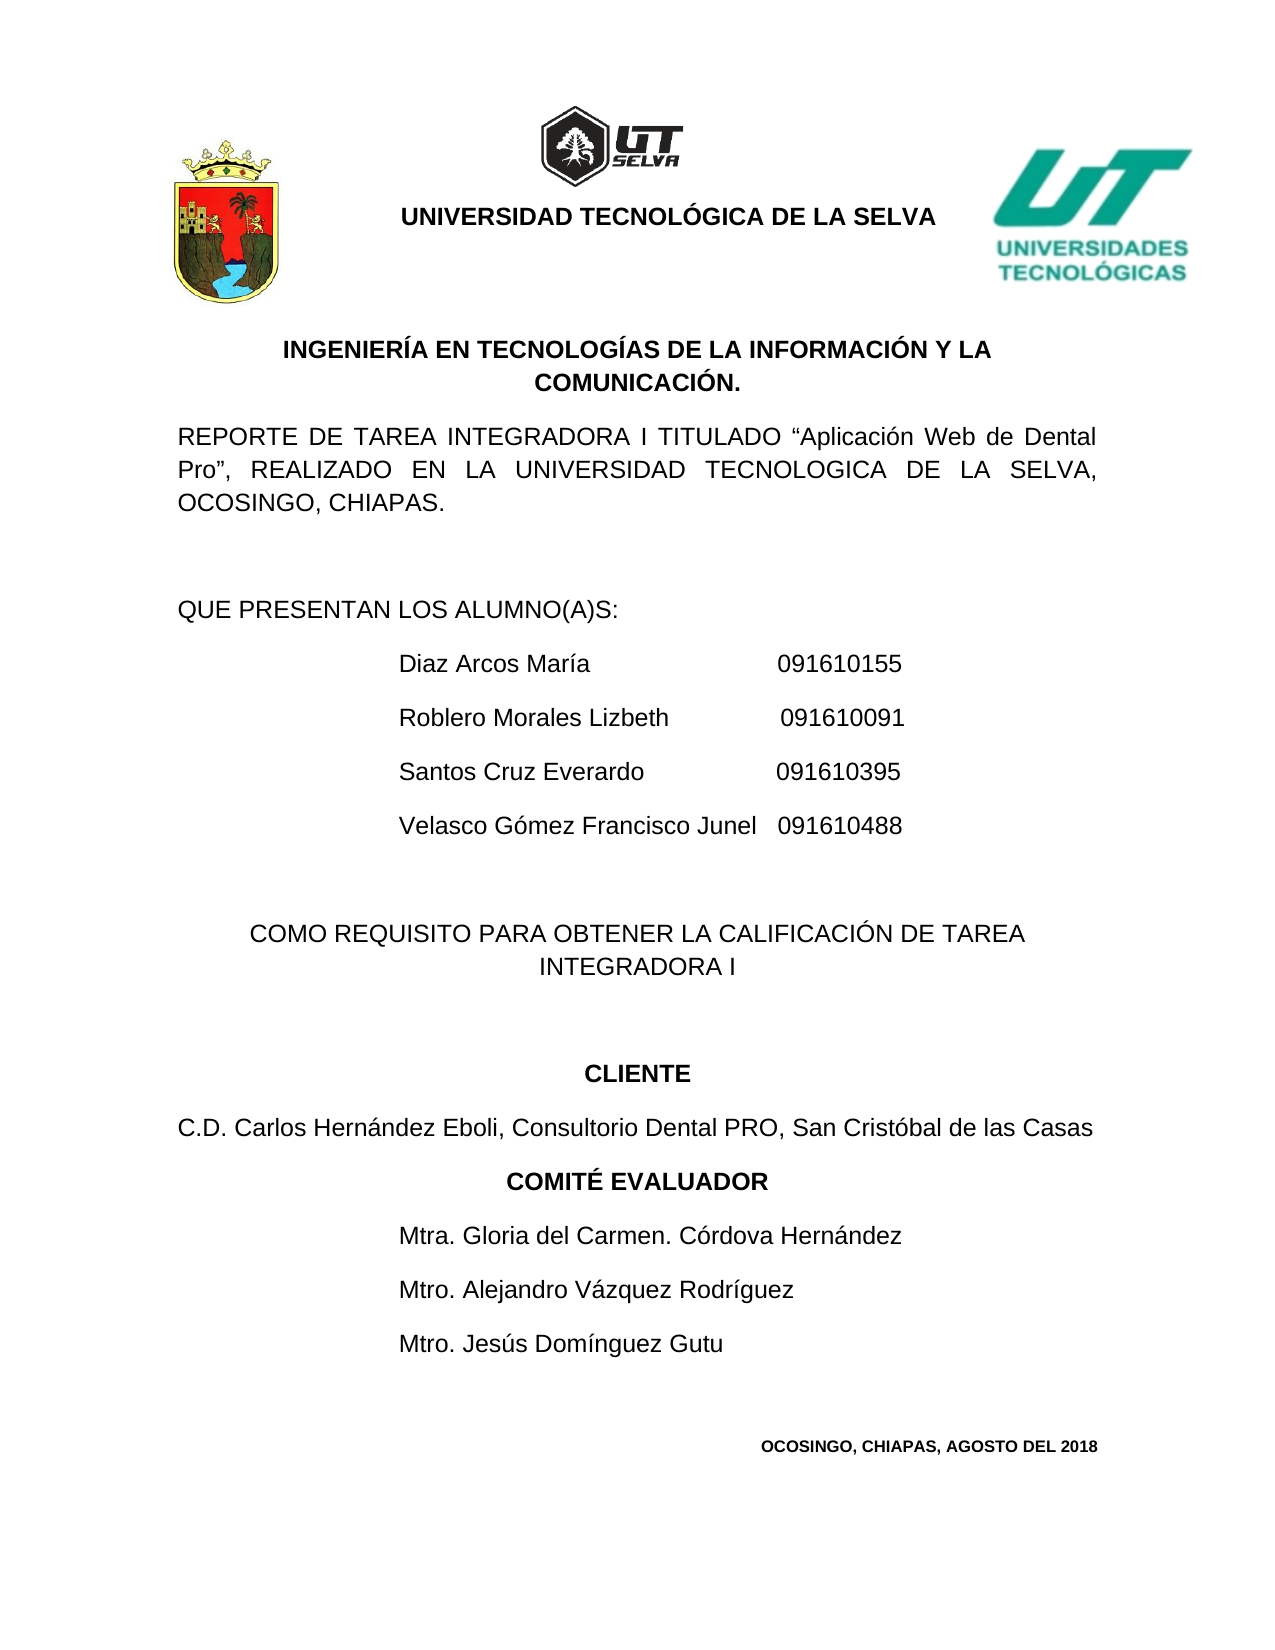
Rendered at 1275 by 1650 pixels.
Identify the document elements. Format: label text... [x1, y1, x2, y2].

picture [541, 106, 684, 187]
text QUE PRESENTAN LOS ALUMNO(A)S: [177, 596, 1098, 624]
text C.D. Carlos Hernández Eboli, Consultorio Dental PRO, San Cristóbal de las Casas [177, 1113, 1098, 1142]
text COMITÉ EVALUADOR [177, 1167, 1098, 1196]
text Roblero Morales Lizbeth 091610091 [398, 703, 1098, 732]
picture [992, 147, 1196, 284]
text REPORTE DE TAREA INTEGRADORA I TITULADO “Aplicación Web de Dental Pro”, REALIZADO EN LA UNIVERSIDAD TECNOLOGICA DE LA SELVA, OCOSINGO, CHIAPAS. [177, 422, 1098, 517]
text Mtro. Jesús Domínguez Gutu [398, 1329, 1098, 1357]
text COMO REQUISITO PARA OBTENER LA CALIFICACIÓN DE TAREA INTEGRADORA I [177, 919, 1098, 980]
text OCOSINGO, CHIAPAS, AGOSTO DEL 2018 [177, 1436, 1098, 1456]
text CLIENTE [177, 1059, 1098, 1088]
text Mtra. Gloria del Carmen. Córdova Hernández [398, 1221, 1098, 1250]
text Diaz Arcos María 091610155 [398, 649, 1098, 678]
text Santos Cruz Everardo 091610395 [398, 757, 1098, 786]
text INGENIERÍA EN TECNOLOGÍAS DE LA INFORMACIÓN Y LA COMUNICACIÓN. [177, 335, 1098, 397]
text Mtro. Alejandro Vázquez Rodríguez [398, 1275, 1098, 1303]
picture [165, 137, 285, 306]
text UNIVERSIDAD TECNOLÓGICA DE LA SELVA [285, 201, 992, 230]
text Velasco Gómez Francisco Junel 091610488 [398, 811, 1098, 840]
